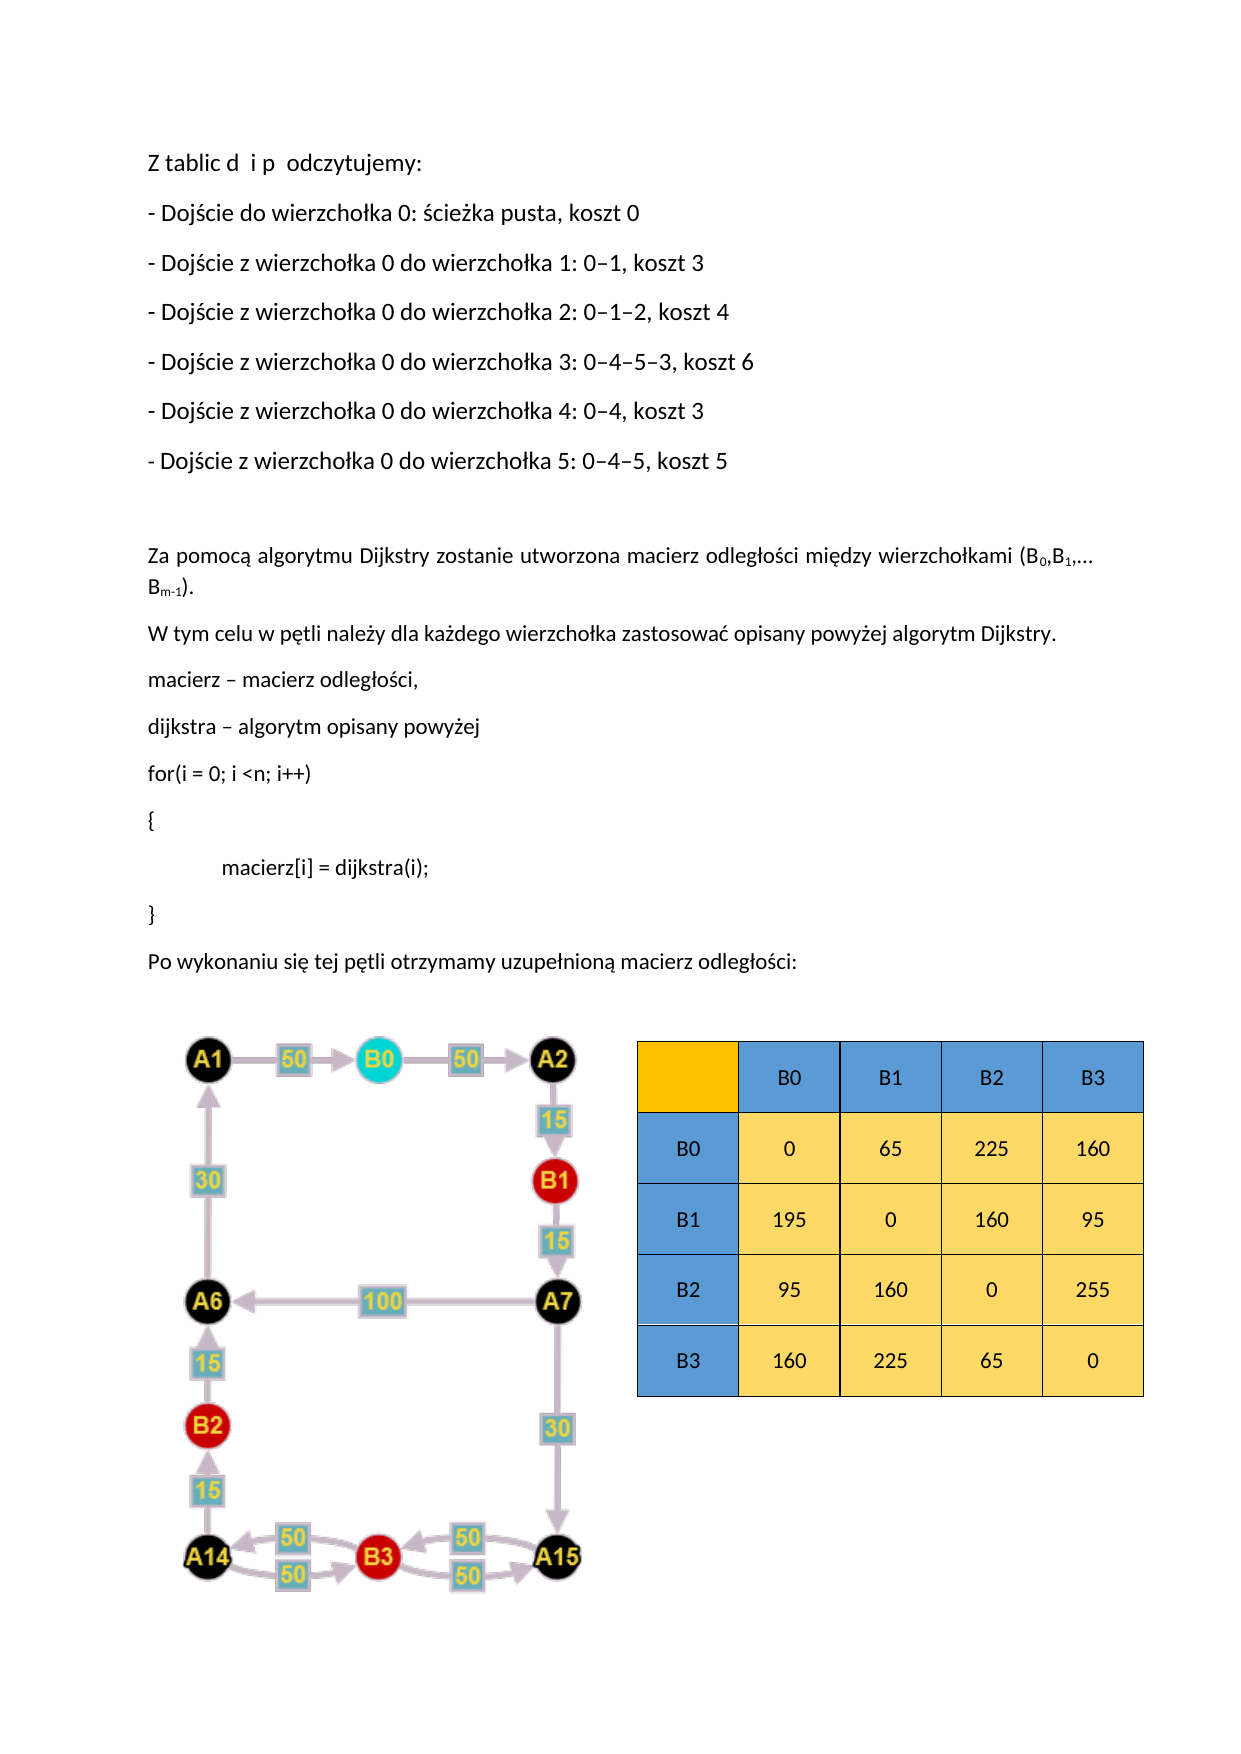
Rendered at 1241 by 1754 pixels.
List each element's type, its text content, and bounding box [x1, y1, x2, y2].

table_cell B0 [638, 1113, 738, 1183]
text Po wykonaniu się tej pętli otrzymamy uzupełnioną macierz odległości: [148, 947, 1093, 975]
text { [148, 806, 1093, 834]
text - Dojście z wierzchołka 0 do wierzchołka 4: 0–4, koszt 3 [148, 396, 1093, 426]
table_cell 195 [739, 1184, 839, 1254]
text dijkstra – algorytm opisany powyżej [148, 712, 1093, 740]
text macierz – macierz odległości, [148, 666, 1093, 693]
table_header B1 [841, 1042, 941, 1112]
text for(i = 0; i <n; i++) [148, 759, 1093, 787]
table_cell 65 [841, 1113, 941, 1183]
table_cell 0 [739, 1113, 839, 1183]
table_cell B1 [638, 1184, 738, 1254]
table_cell 0 [942, 1255, 1042, 1324]
picture [147, 994, 617, 1623]
table_cell 225 [942, 1113, 1042, 1183]
table_cell 0 [841, 1184, 941, 1254]
table_header B0 [739, 1042, 839, 1112]
table_cell 255 [1043, 1255, 1143, 1324]
table_cell 225 [841, 1326, 941, 1396]
table_cell 95 [1043, 1184, 1143, 1254]
table_cell B2 [638, 1255, 738, 1324]
text - Dojście z wierzchołka 0 do wierzchołka 3: 0–4–5–3, koszt 6 [148, 346, 1093, 376]
table_cell 160 [841, 1255, 941, 1324]
text Za pomocą algorytmu Dijkstry zostanie utworzona macierz odległości między wierzchołkami (B0,B1,…Bm-1). [148, 542, 1093, 600]
text - Dojście z wierzchołka 0 do wierzchołka 5: 0–4–5, koszt 5 [148, 445, 1093, 476]
table_header B3 [1043, 1042, 1143, 1112]
text W tym celu w pętli należy dla każdego wierzchołka zastosować opisany powyżej algorytm Dijkstry. [148, 619, 1093, 647]
text - Dojście z wierzchołka 0 do wierzchołka 1: 0–1, koszt 3 [148, 247, 1093, 277]
text - Dojście z wierzchołka 0 do wierzchołka 2: 0–1–2, koszt 4 [148, 296, 1093, 327]
table_cell 160 [739, 1326, 839, 1396]
table_cell B3 [638, 1326, 738, 1396]
text } [148, 900, 1093, 928]
text Z tablic d i p odczytujemy: [148, 148, 1093, 178]
table_cell 160 [942, 1184, 1042, 1254]
table_cell 95 [739, 1255, 839, 1324]
table_cell 0 [1043, 1326, 1143, 1396]
table_cell 65 [942, 1326, 1042, 1396]
text macierz[i] = dijkstra(i); [148, 853, 1093, 881]
table_header B2 [942, 1042, 1042, 1112]
text - Dojście do wierzchołka 0: ścieżka pusta, koszt 0 [148, 197, 1093, 228]
table_cell 160 [1043, 1113, 1143, 1183]
table_header [638, 1042, 738, 1112]
